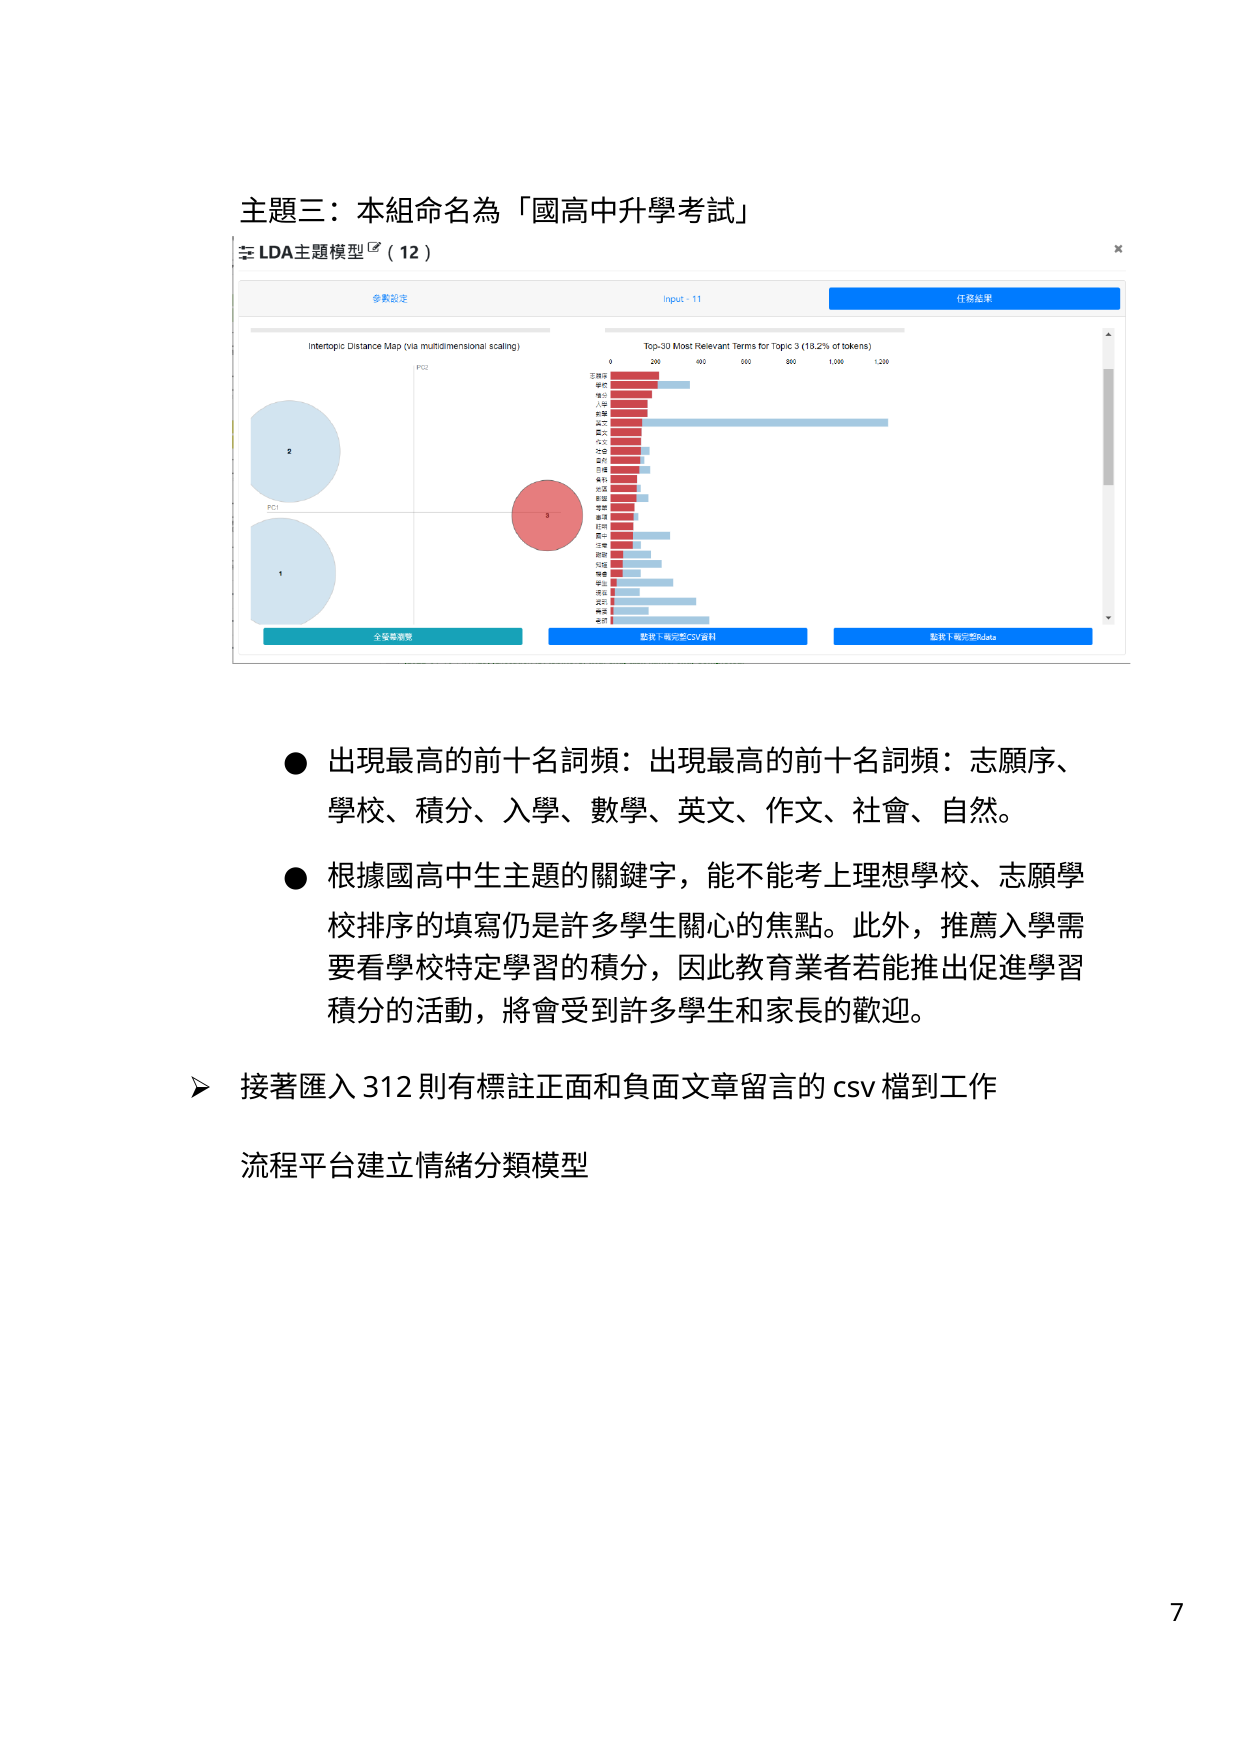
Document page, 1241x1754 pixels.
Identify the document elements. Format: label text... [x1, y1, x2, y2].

list 根據國高中生主題的關鍵字，能不能考上理想學校、志願學校排序的填寫仍是許多學生關心的焦點。此外，推薦入學需要看學校特定學習的積分，因此教育業者若能推出促進學習積分的活動，將會受到許多學生和家長的歡迎。 [283, 843, 1093, 1029]
picture [232, 236, 1131, 664]
list 接著匯入312則有標註正面和負面文章留言的csv檔到工作流程平台建立情緒分類模型 [189, 1054, 1018, 1184]
text 主題三：本組命名為「國高中升學考試」 [239, 187, 1093, 230]
list 出現最高的前十名詞頻：出現最高的前十名詞頻：志願序、學校、積分、入學、數學、英文、作文、社會、自然。 [283, 728, 1093, 830]
